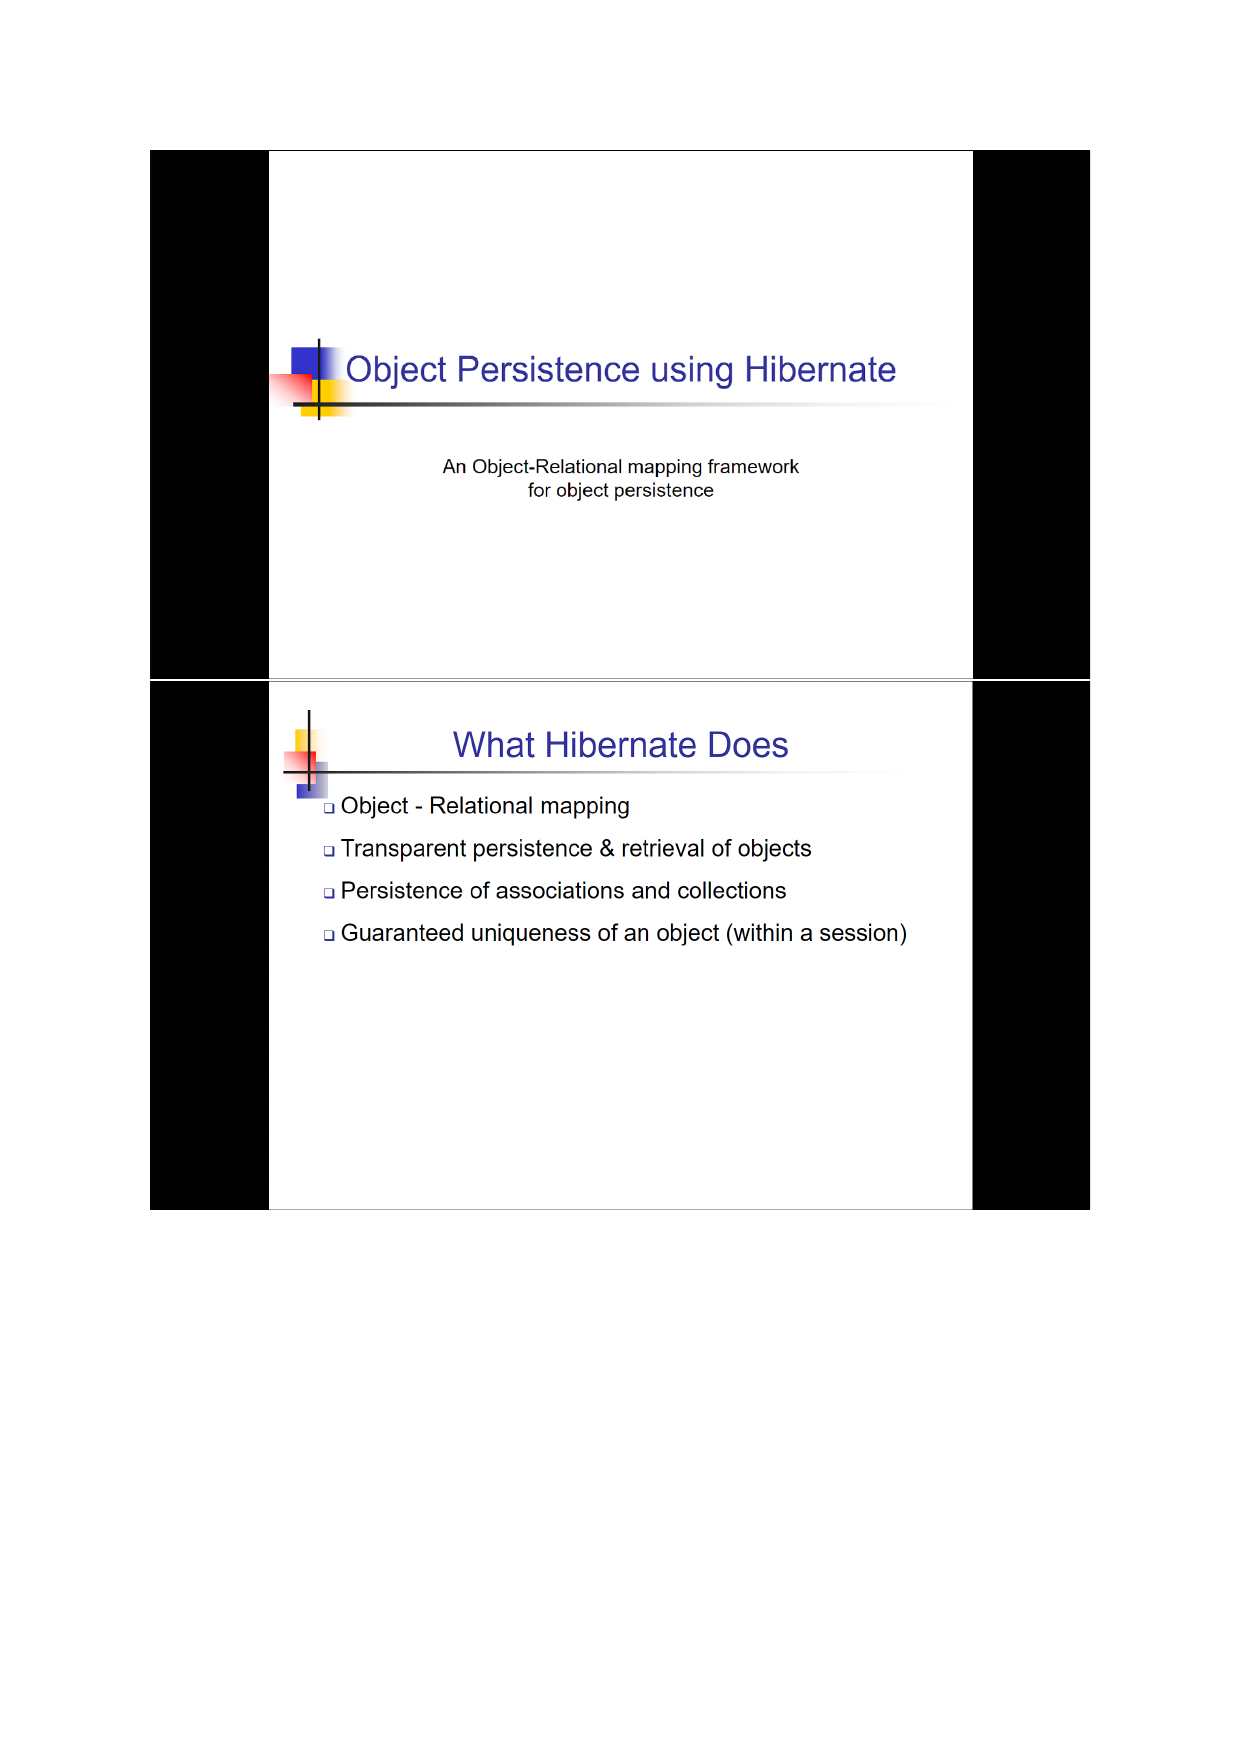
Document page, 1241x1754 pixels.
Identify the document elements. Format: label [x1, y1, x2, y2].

picture [150, 681, 1091, 1210]
picture [150, 150, 1091, 679]
